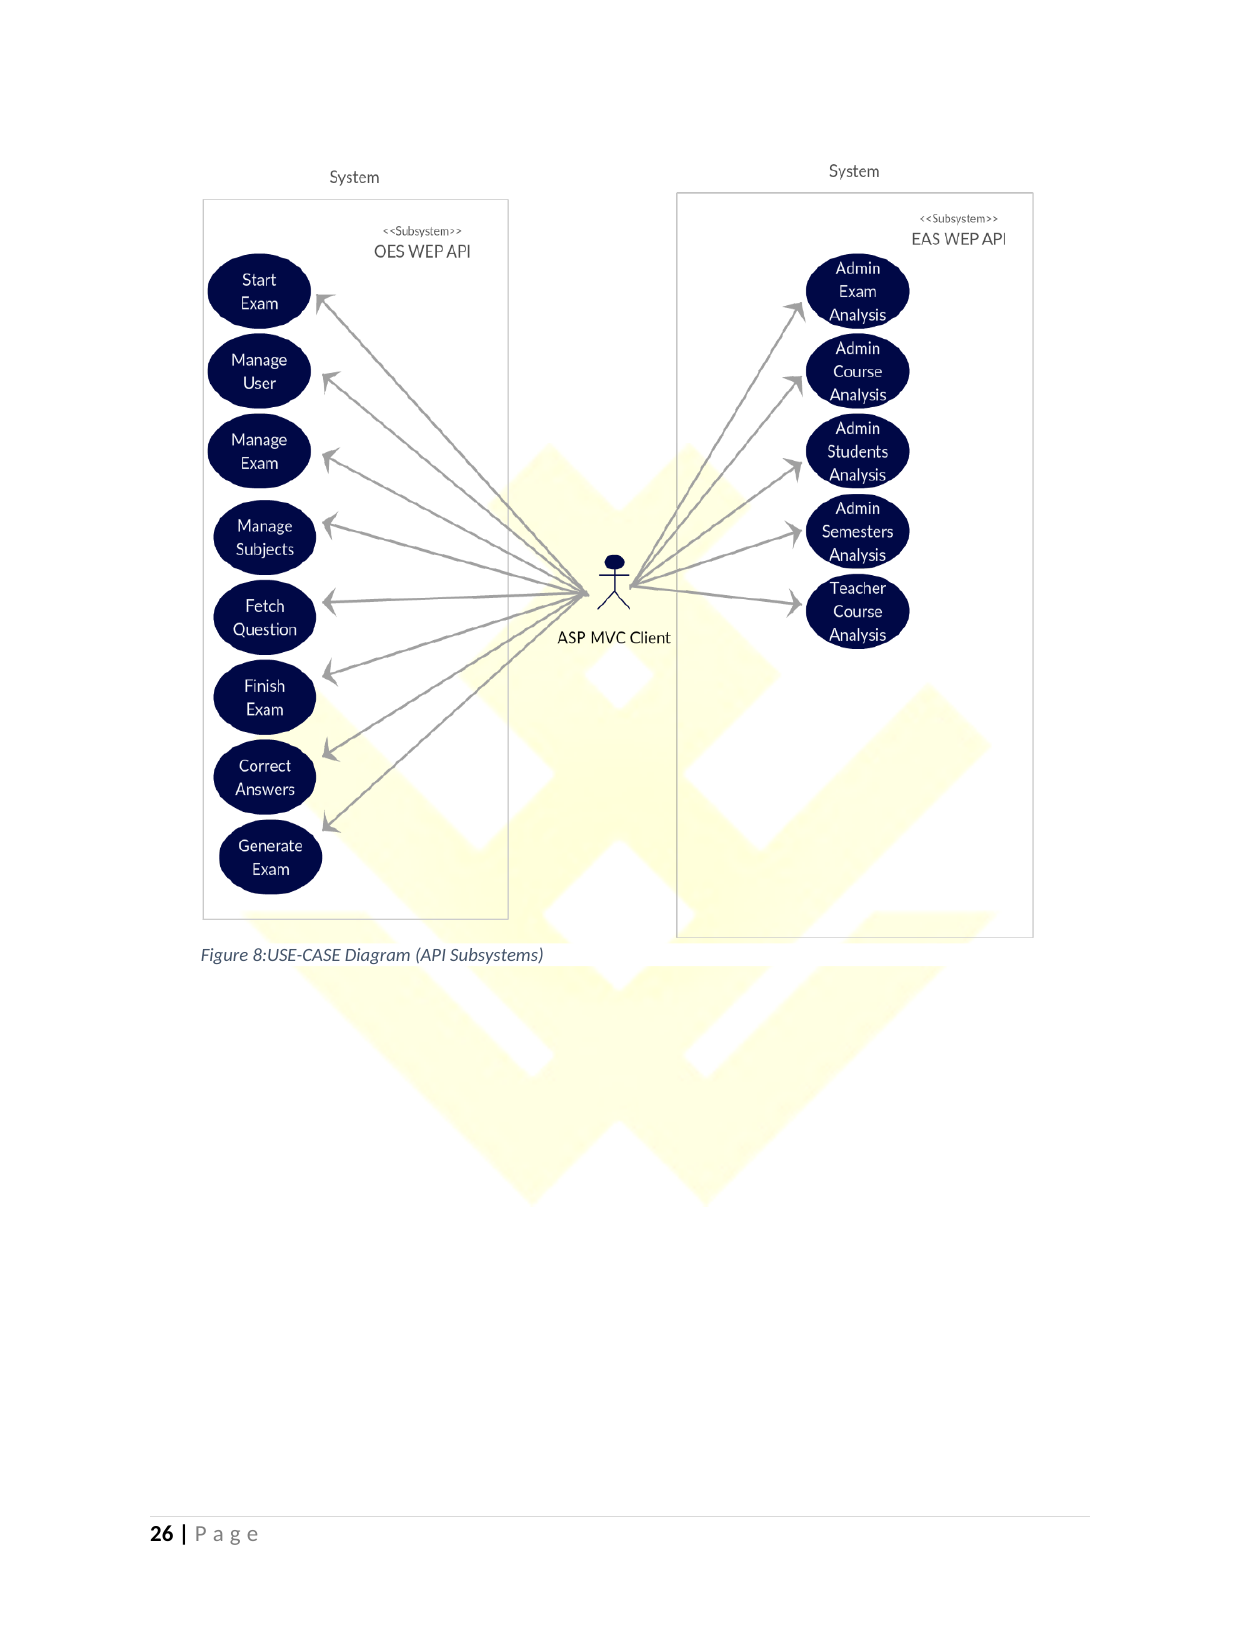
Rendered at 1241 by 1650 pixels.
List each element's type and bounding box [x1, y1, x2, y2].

picture [200, 150, 1040, 943]
